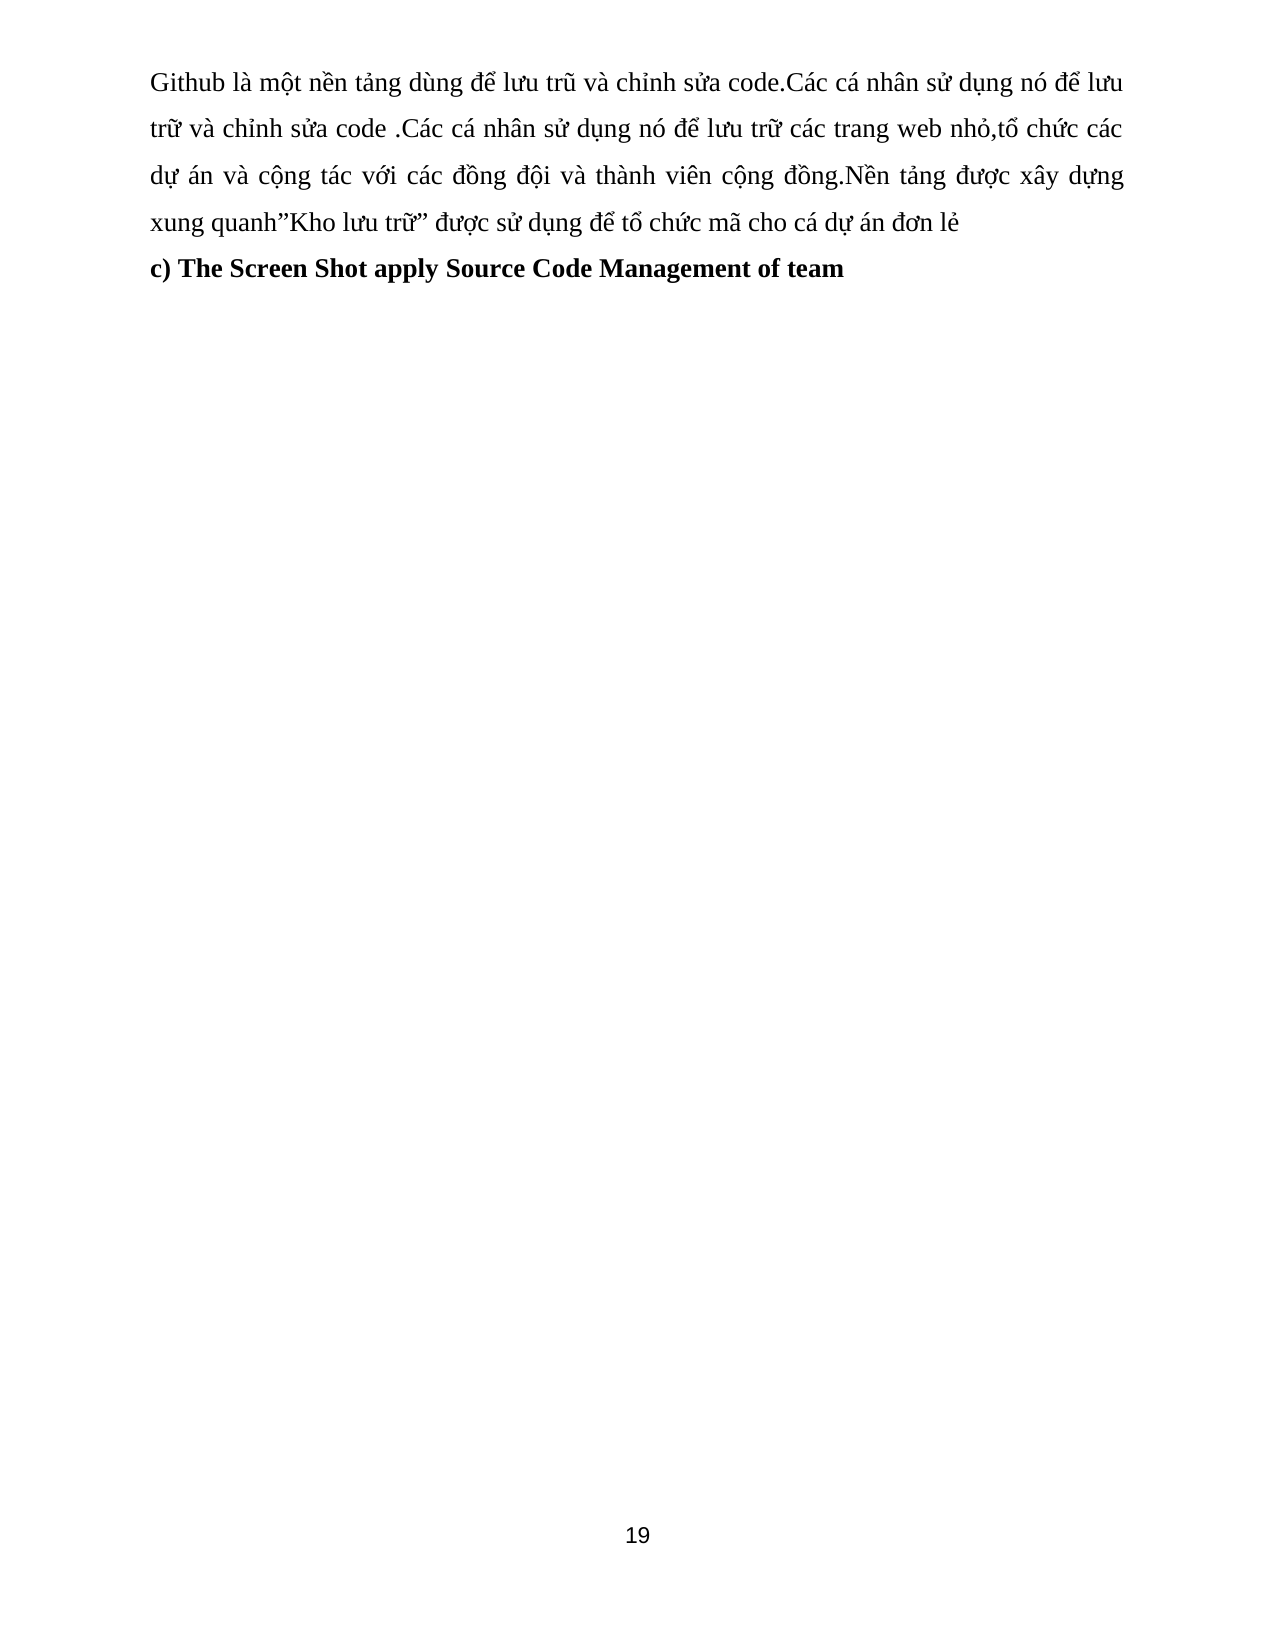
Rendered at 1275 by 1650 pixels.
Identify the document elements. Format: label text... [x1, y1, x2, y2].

text c) The Screen Shot apply Source Code Management of team [150, 252, 1125, 283]
text Github là một nền tảng dùng để lưu trũ và chỉnh sửa code.Các cá nhân sử dụng nó để lưu trữ và chỉnh sửa code .Các cá nhân sử dụng nó để lưu trữ các trang web nhỏ,tổ chức các dự án và cộng tác với các đồng đội và thành viên cộng đồng.Nền tảng được xây dựng xung quanh”Kho lưu trữ” được sử dụng để tổ chức mã cho cá dự án đơn lẻ [150, 66, 1125, 237]
